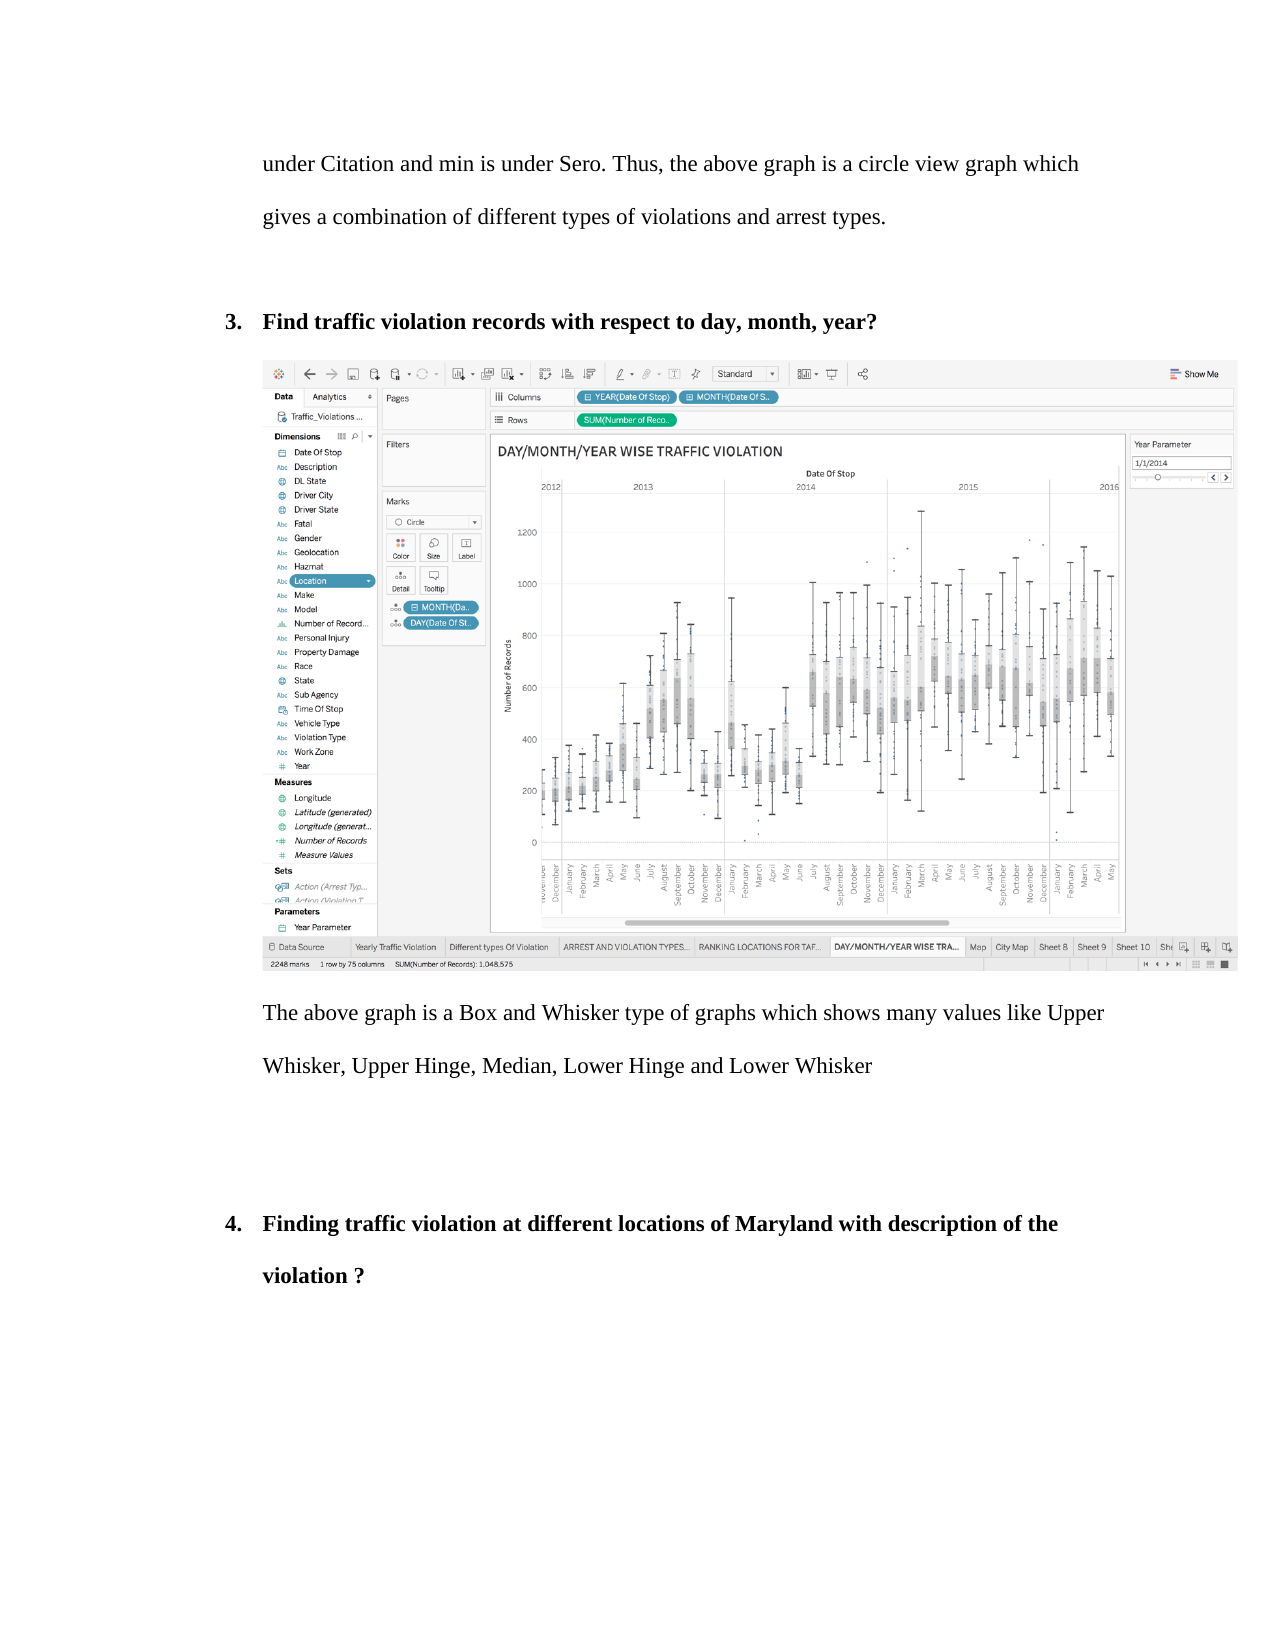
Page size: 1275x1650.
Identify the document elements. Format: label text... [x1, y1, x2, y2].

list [262, 150, 1125, 229]
list Find traffic violation records with respect to day, month, year? [225, 308, 1125, 334]
list Finding traffic violation at different locations of Maryland with description of the violation ? [225, 1210, 1125, 1289]
picture [262, 360, 1238, 971]
list The above graph is a Box and Whisker type of graphs which shows many values like Upper Whisker, Upper Hinge, Median, Lower Hinge and Lower Whisker [262, 999, 1125, 1078]
